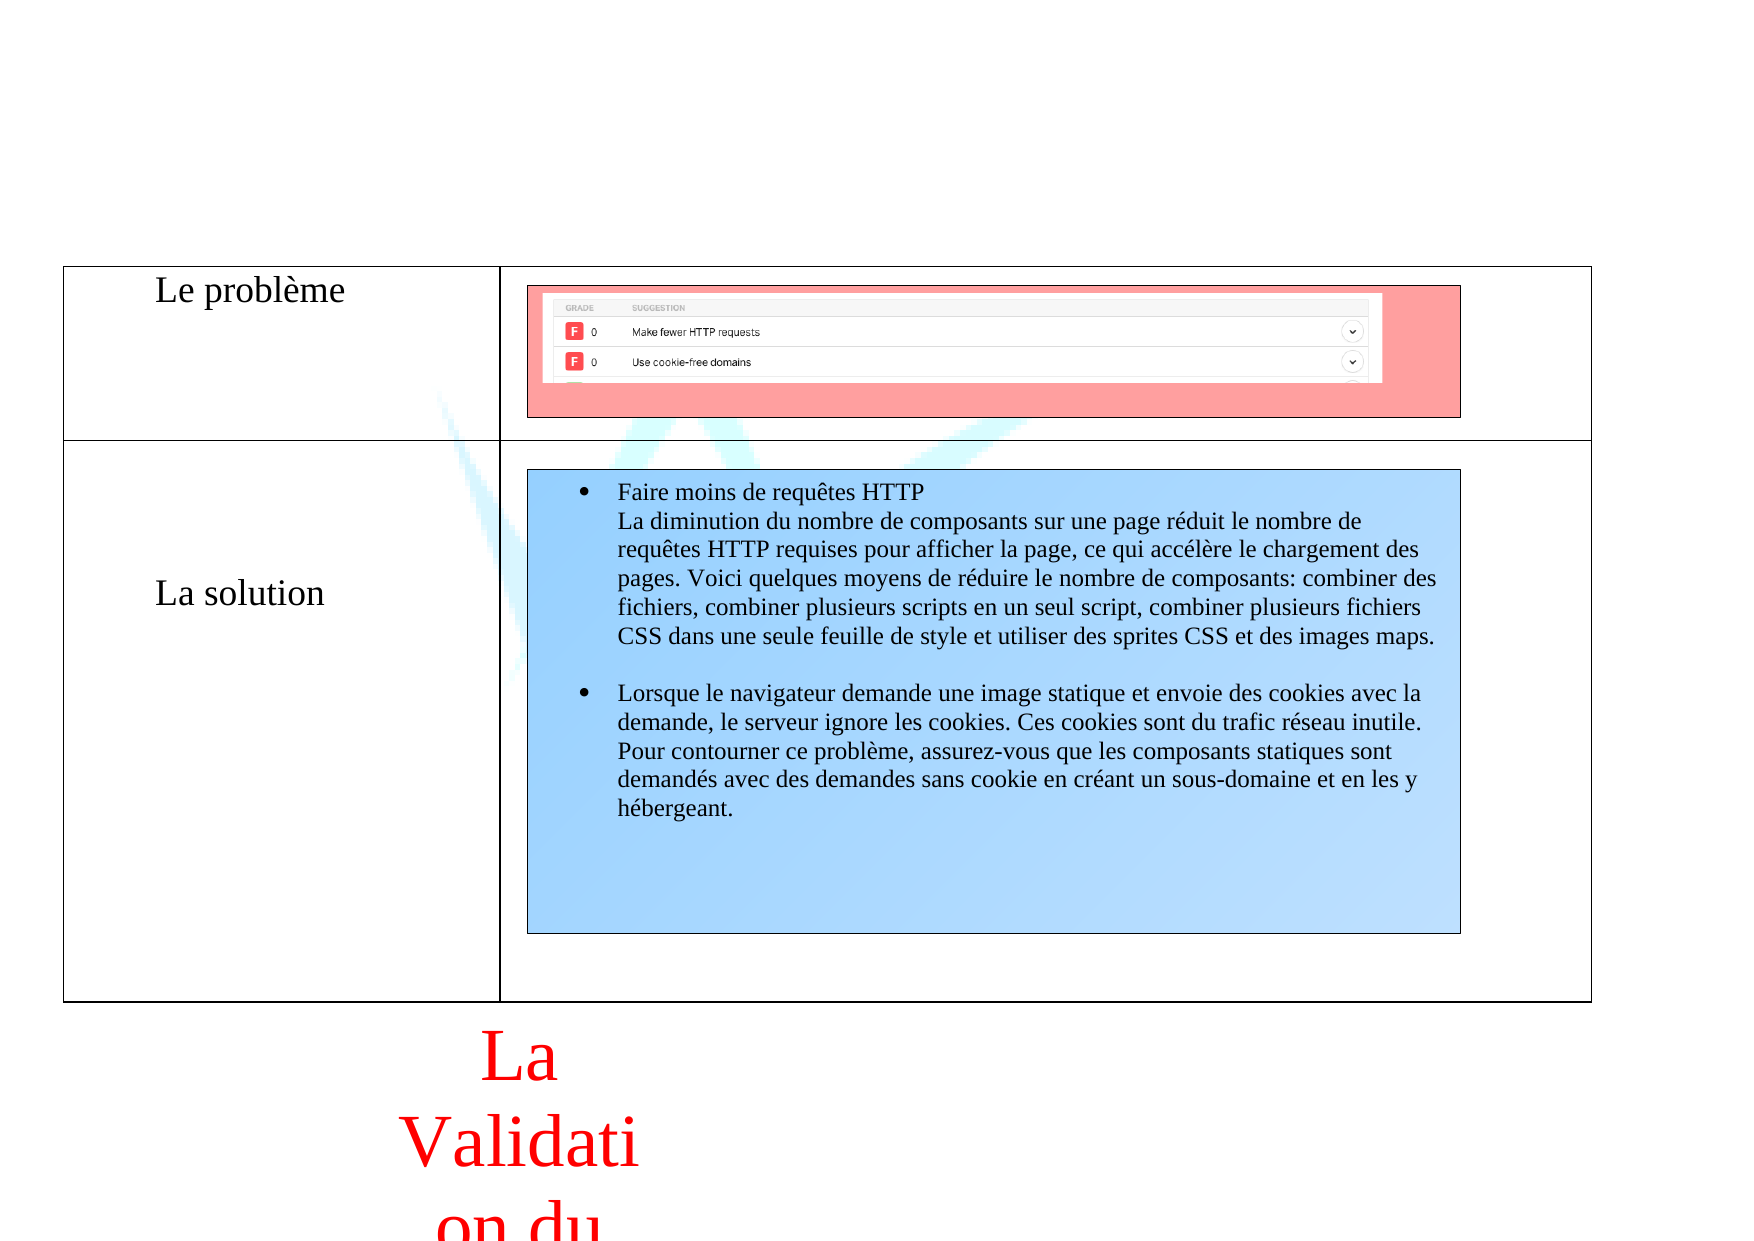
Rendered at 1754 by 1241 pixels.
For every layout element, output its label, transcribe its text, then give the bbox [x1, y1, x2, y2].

table_header [501, 267, 1591, 440]
table_header Le problème [64, 267, 499, 440]
table_cell La solution [64, 441, 499, 1001]
picture [542, 293, 1383, 383]
table_cell [501, 441, 1591, 1001]
